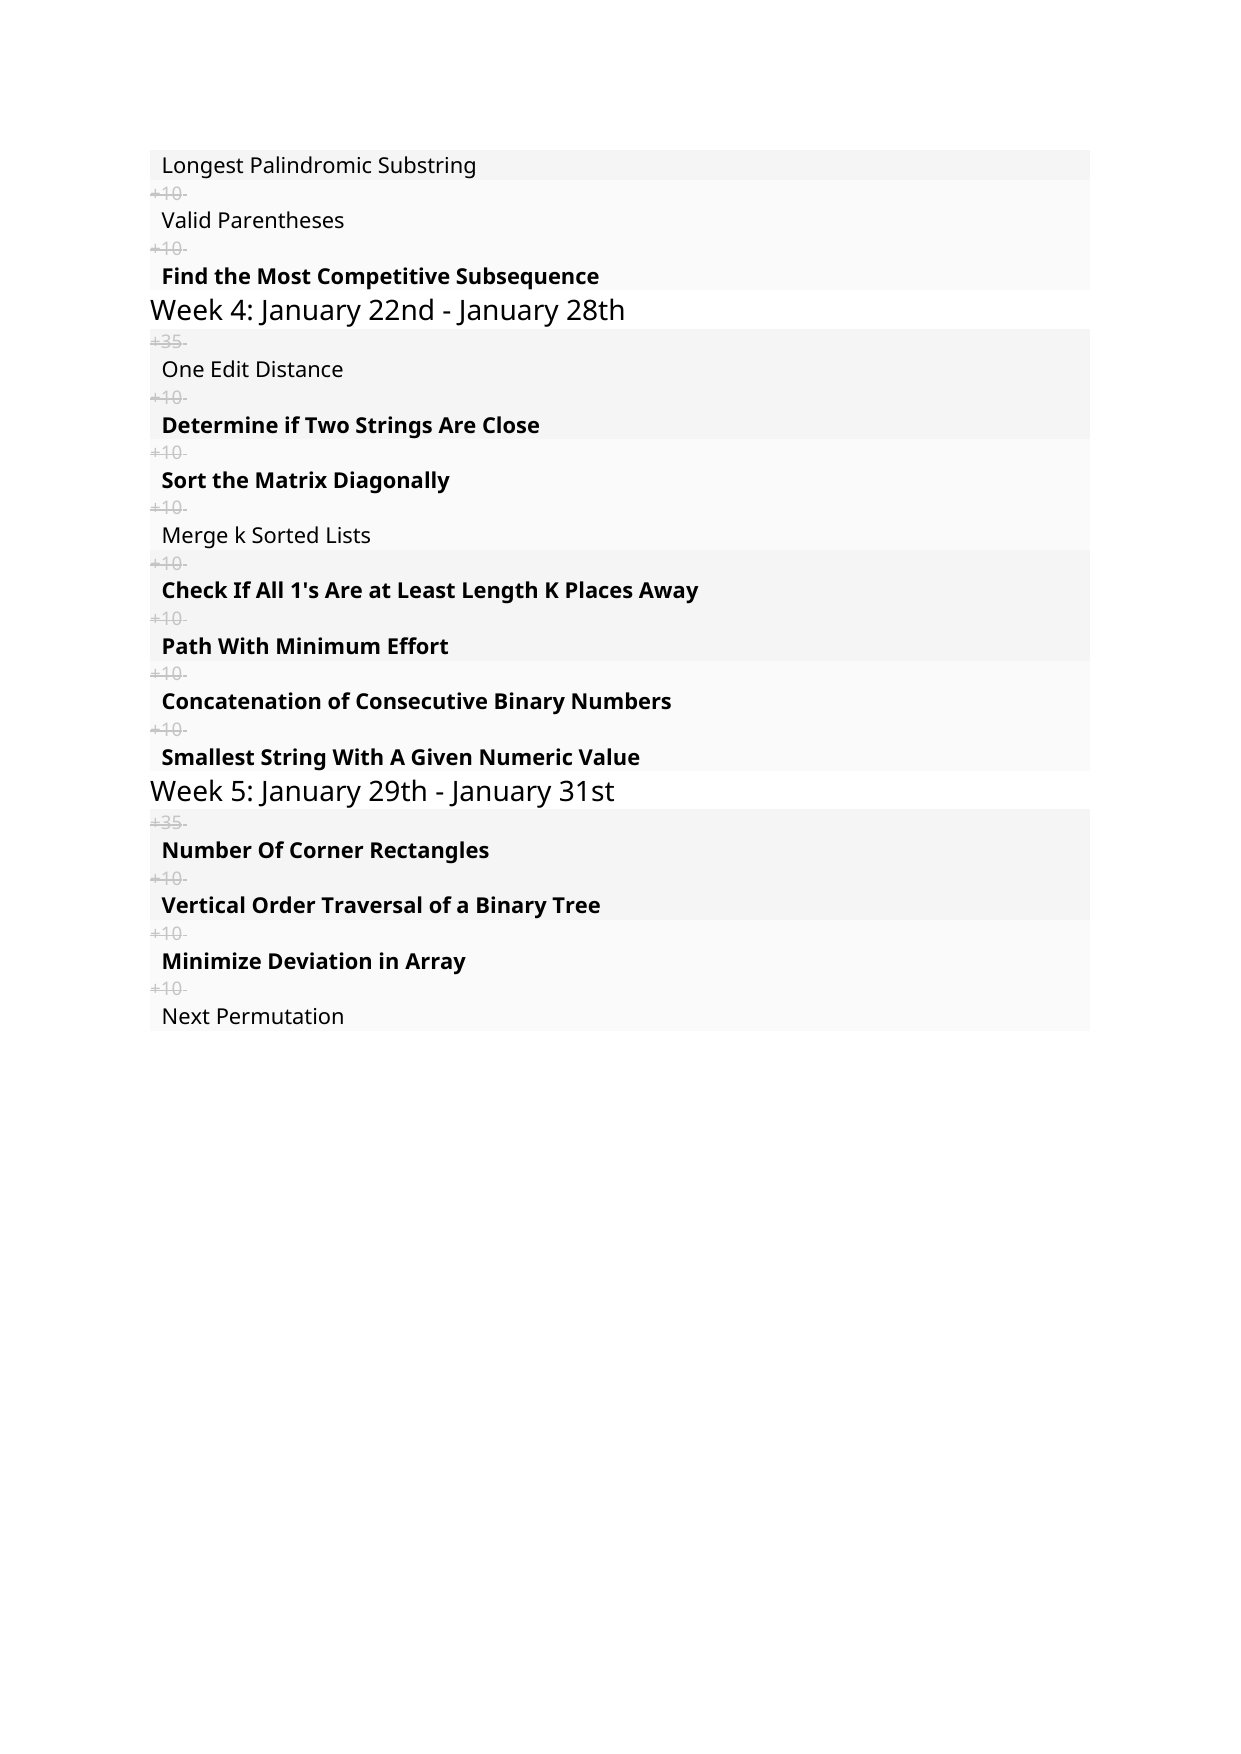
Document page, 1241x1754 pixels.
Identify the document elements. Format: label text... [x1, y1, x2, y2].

text Next Permutation [150, 1001, 1090, 1031]
text +10 [150, 384, 1090, 409]
text Number Of Corner Rectangles [150, 835, 1090, 865]
text Vertical Order Traversal of a Binary Tree [150, 890, 1090, 920]
text +35 [150, 329, 1090, 354]
text +10 [150, 605, 1090, 631]
text Merge k Sorted Lists [150, 520, 1090, 550]
text +10 [150, 180, 1090, 205]
text Valid Parentheses [150, 205, 1090, 235]
text +10 [150, 495, 1090, 520]
text +10 [150, 550, 1090, 576]
text Concatenation of Consecutive Binary Numbers [150, 686, 1090, 716]
text Minimize Deviation in Array [150, 946, 1090, 976]
text Check If All 1's Are at Least Length K Places Away [150, 576, 1090, 605]
text Smallest String With A Given Numeric Value [150, 741, 1090, 771]
text +10 [150, 920, 1090, 946]
text Path With Minimum Effort [150, 631, 1090, 661]
text Determine if Two Strings Are Close [150, 409, 1090, 439]
text Sort the Matrix Diagonally [150, 465, 1090, 495]
text Find the Most Competitive Subsequence [150, 261, 1090, 290]
text Week 5: January 29th - January 31st [150, 771, 1090, 809]
text Week 4: January 22nd - January 28th [150, 290, 1090, 329]
text Longest Palindromic Substring [150, 150, 1090, 180]
text +10 [150, 716, 1090, 741]
text +10 [150, 976, 1090, 1001]
text +10 [150, 235, 1090, 261]
text +10 [150, 865, 1090, 890]
text +10 [150, 661, 1090, 686]
text +10 [150, 439, 1090, 465]
text One Edit Distance [150, 354, 1090, 384]
text +35 [150, 809, 1090, 835]
